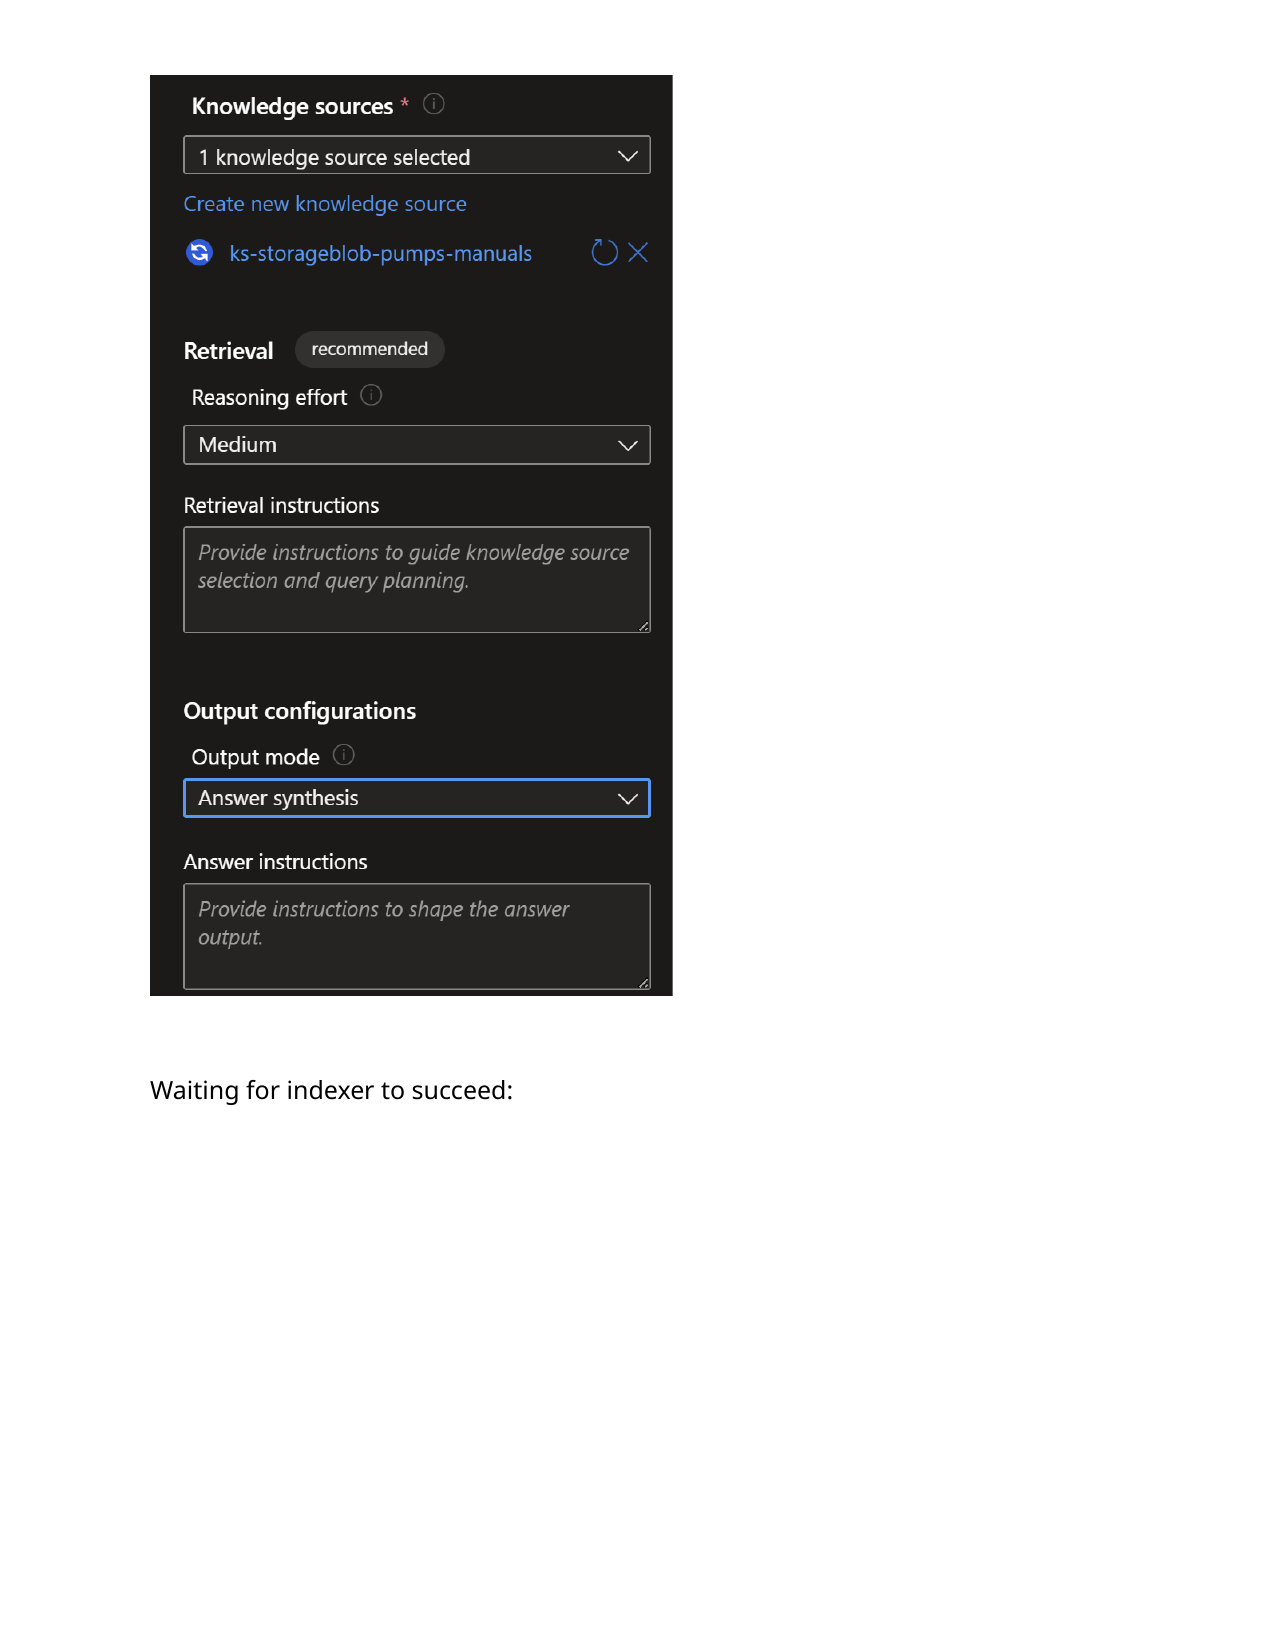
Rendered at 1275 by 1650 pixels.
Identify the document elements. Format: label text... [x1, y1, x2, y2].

text Waiting for indexer to succeed: [150, 1073, 1125, 1107]
picture [150, 75, 673, 996]
